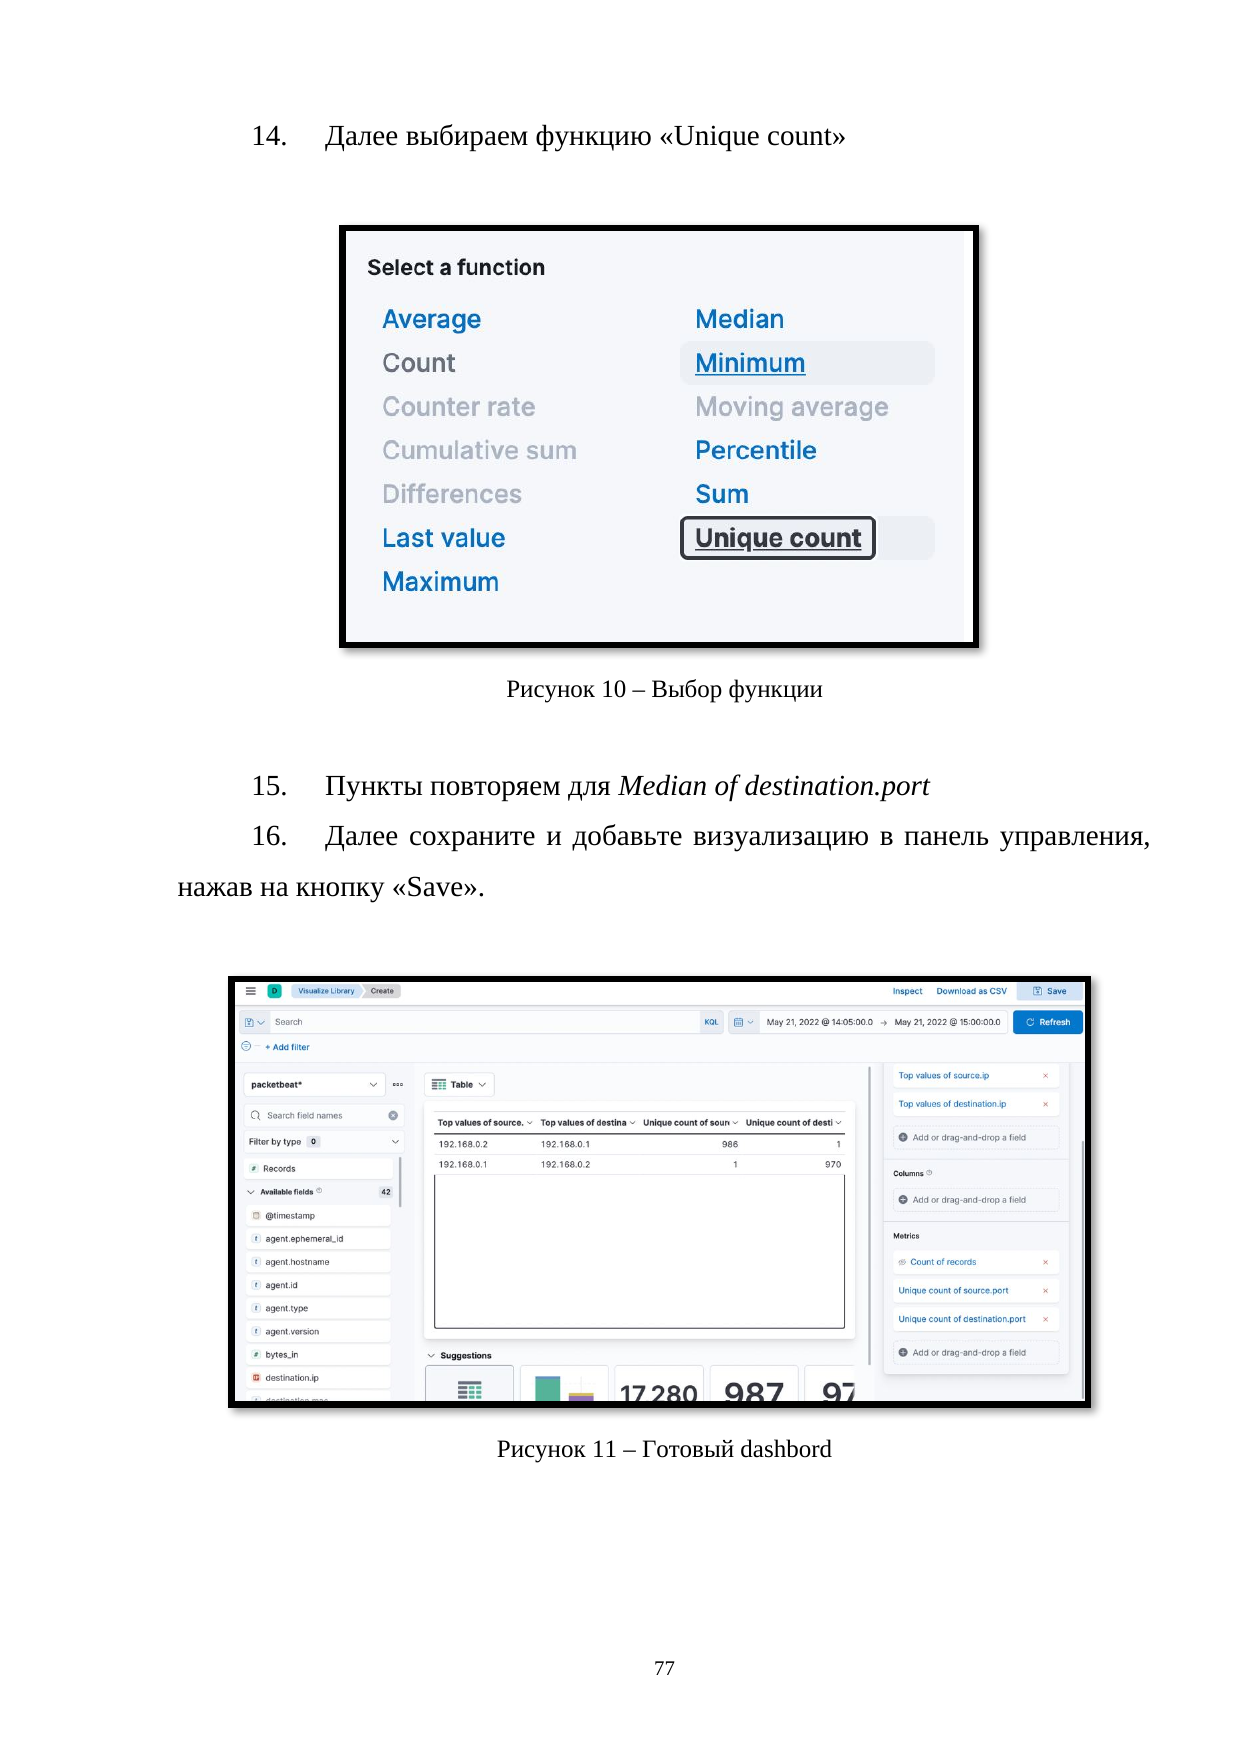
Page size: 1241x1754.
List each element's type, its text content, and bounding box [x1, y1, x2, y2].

picture [346, 231, 973, 642]
list Далее выбираем функцию «Unique count» [177, 118, 1152, 152]
list Далее сохраните и добавьте визуализацию в панель управления, нажав на кнопку «Save». [177, 818, 1152, 902]
text Рисунок 10 – Выбор функции [177, 674, 1152, 703]
picture [235, 982, 1085, 1401]
list Пункты повторяем для Median of destination.port [177, 768, 1152, 802]
text Рисунок 11 – Готовый dashbord [177, 1434, 1152, 1463]
